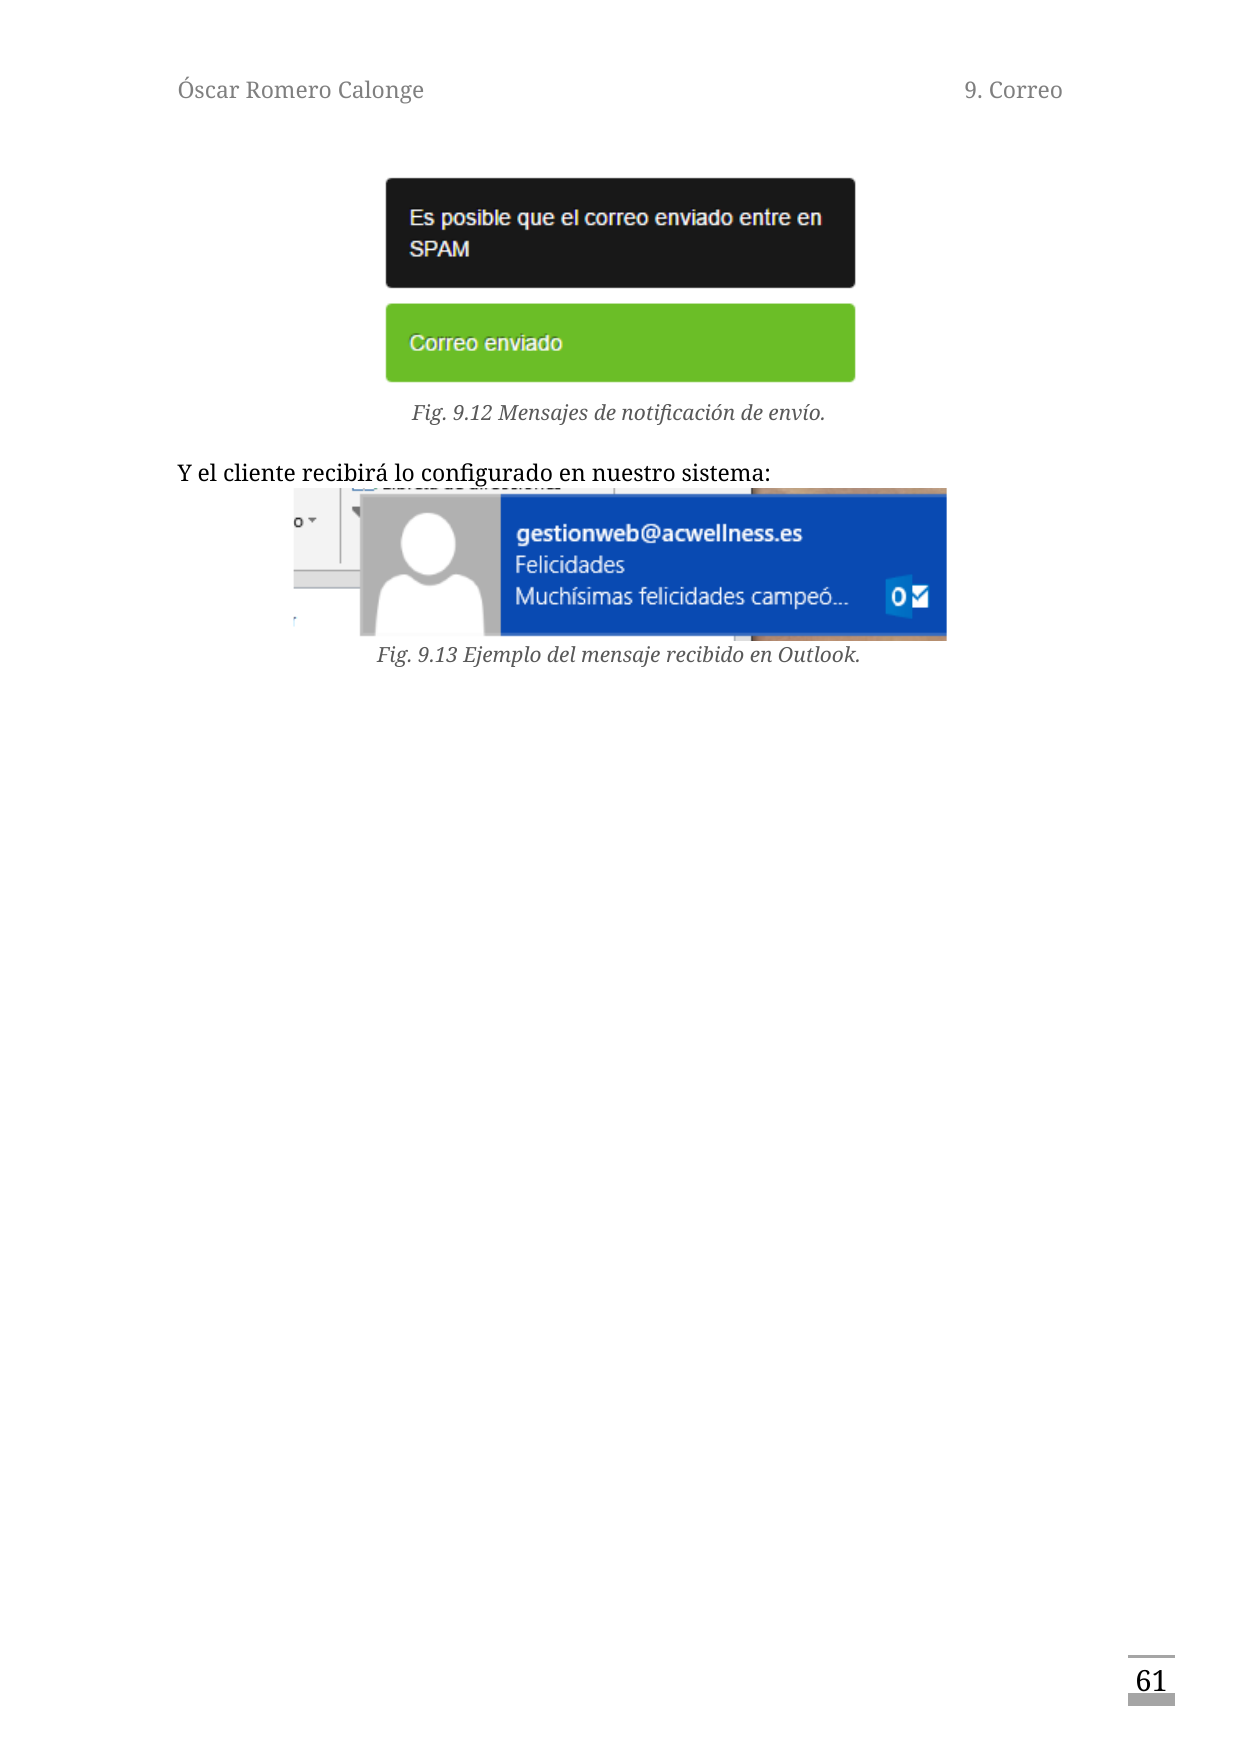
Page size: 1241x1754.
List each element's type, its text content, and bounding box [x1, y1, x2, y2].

picture [378, 147, 857, 398]
text Fig. 9.12 Mensajes de notificación de envío. [177, 398, 1063, 426]
picture [293, 488, 947, 641]
text Fig. 9.13 Ejemplo del mensaje recibido en Outlook. [177, 640, 1063, 668]
text Y el cliente recibirá lo configurado en nuestro sistema: [177, 457, 1063, 488]
